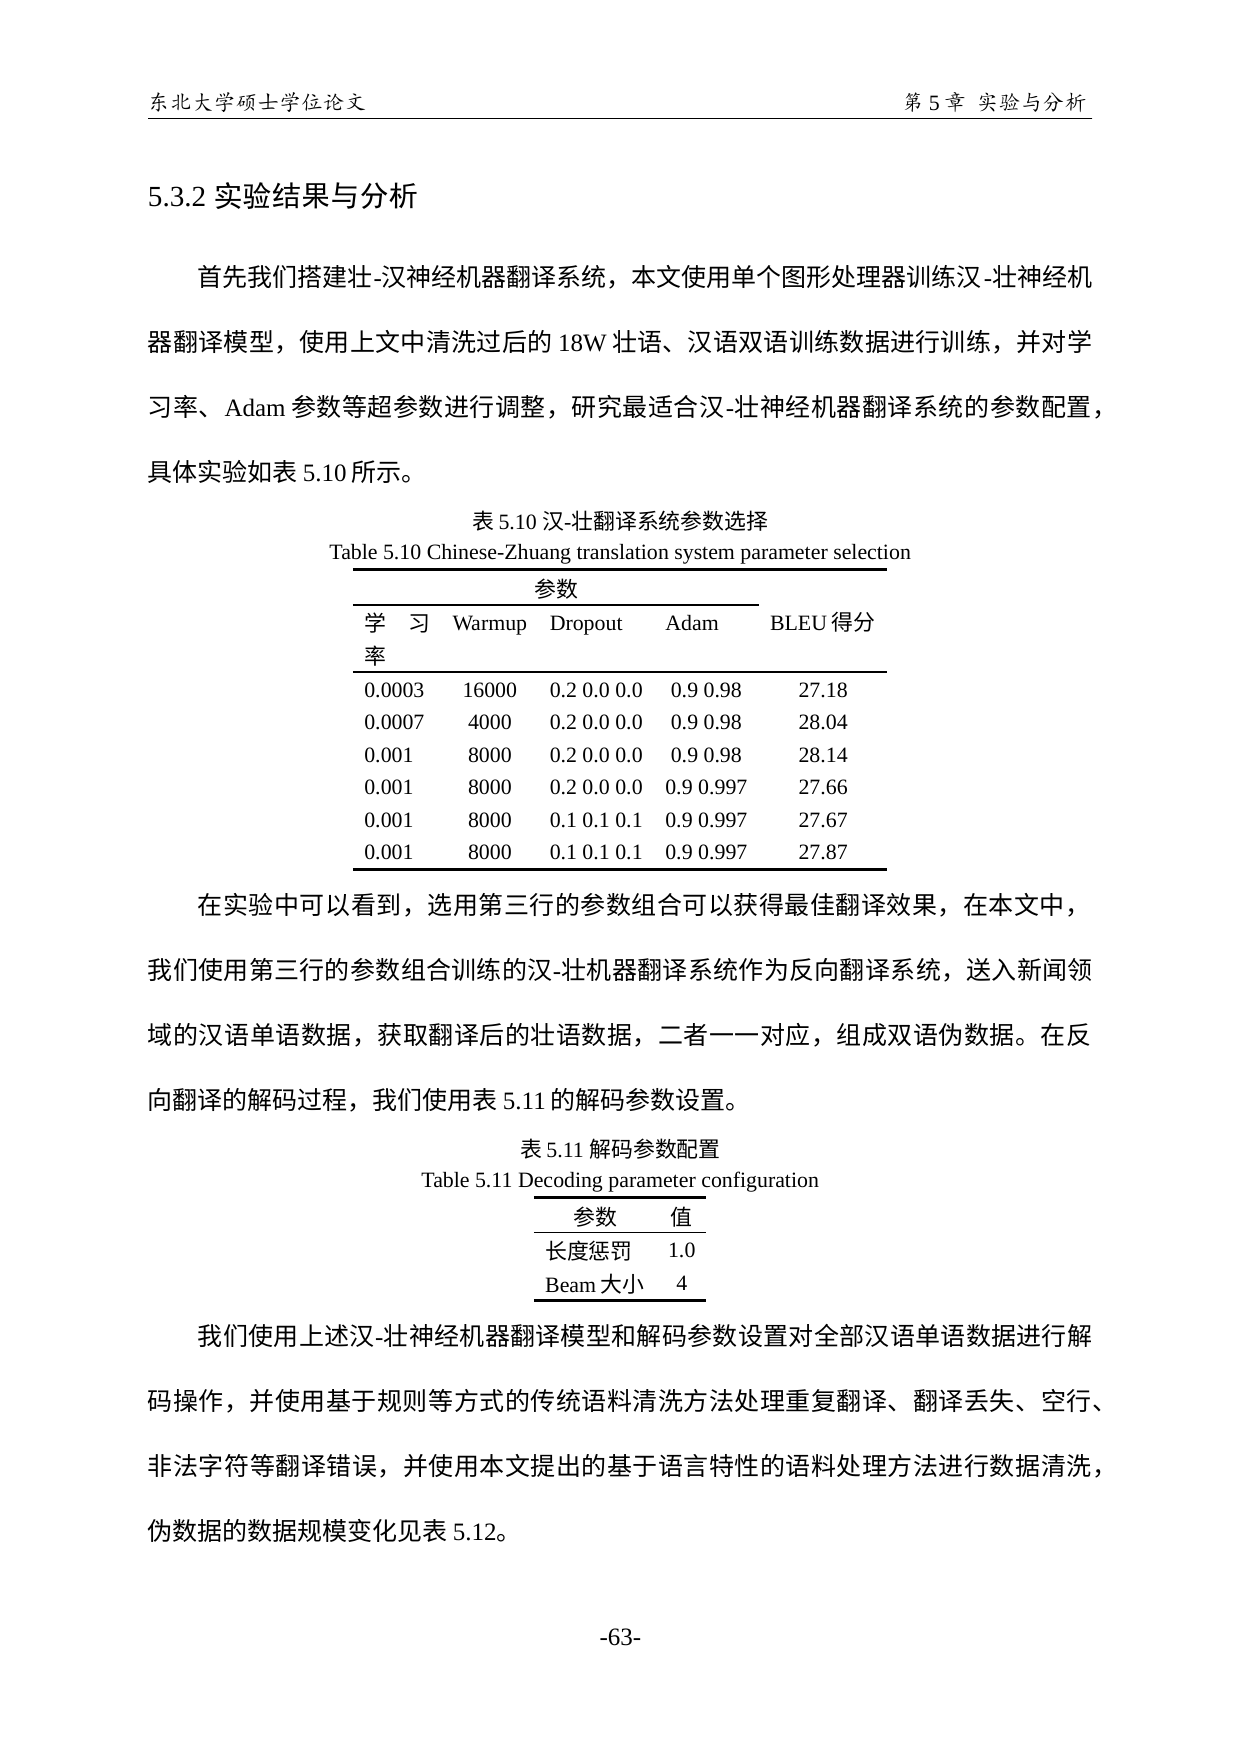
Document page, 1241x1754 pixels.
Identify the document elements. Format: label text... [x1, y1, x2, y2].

table_cell 0.0007 [353, 706, 441, 738]
table_cell 1.0 [657, 1233, 706, 1266]
table_cell 0.0003 [353, 673, 441, 706]
table_cell 28.14 [759, 738, 887, 771]
text 表5.11 解码参数配置 [148, 1131, 1092, 1164]
table_cell 0.001 [353, 803, 441, 836]
table_cell 学习率 [353, 606, 441, 671]
table_cell 0.9 0.98 [654, 706, 758, 738]
table_cell 0.9 0.997 [654, 803, 758, 836]
table_cell 8000 [441, 738, 538, 771]
text Table 5.10 Chinese-Zhuang translation system parameter selection [148, 536, 1092, 568]
table_cell 28.04 [759, 706, 887, 738]
table_cell 0.1 0.1 0.1 [538, 836, 654, 868]
table_cell 0.001 [353, 771, 441, 803]
table_cell 27.87 [759, 836, 887, 868]
text 我们使用上述汉-壮神经机器翻译模型和解码参数设置对全部汉语单语数据进行解码操作，并使用基于规则等方式的传统语料清洗方法处理重复翻译、翻译丢失、空行、非法字符等翻译错误，并使用本文提出的基于语言特性的语料处理方法进行数据清洗，伪数据的数据规模变化见表5.12。 [148, 1302, 1092, 1562]
table_cell 0.001 [353, 738, 441, 771]
table_cell 4000 [441, 706, 538, 738]
table_cell 0.2 0.0 0.0 [538, 771, 654, 803]
text 在实验中可以看到，选用第三行的参数组合可以获得最佳翻译效果，在本文中，我们使用第三行的参数组合训练的汉-壮机器翻译系统作为反向翻译系统，送入新闻领域的汉语单语数据，获取翻译后的壮语数据，二者一一对应，组成双语伪数据。在反向翻译的解码过程，我们使用表5.11的解码参数设置。 [148, 871, 1092, 1131]
table_cell 27.66 [759, 771, 887, 803]
table_cell 0.2 0.0 0.0 [538, 706, 654, 738]
table_cell 0.2 0.0 0.0 [538, 738, 654, 771]
table_cell 0.9 0.98 [654, 673, 758, 706]
table_cell 27.18 [759, 673, 887, 706]
table_cell 0.9 0.997 [654, 836, 758, 868]
table_header 参数 [353, 571, 758, 604]
table_cell Beam大小 [534, 1266, 657, 1299]
table_cell Warmup [441, 606, 538, 671]
table_cell 0.9 0.997 [654, 771, 758, 803]
table_header BLEU得分 [759, 571, 887, 671]
table_cell 长度惩罚 [534, 1233, 657, 1266]
table_cell 4 [657, 1266, 706, 1299]
table_header 参数 [534, 1199, 657, 1232]
text 5.3.2 实验结果与分析 [148, 162, 1092, 227]
table_cell 27.67 [759, 803, 887, 836]
text 首先我们搭建壮-汉神经机器翻译系统，本文使用单个图形处理器训练汉-壮神经机器翻译模型，使用上文中清洗过后的18W壮语、汉语双语训练数据进行训练，并对学习率、Adam参数等超参数进行调整，研究最适合汉-壮神经机器翻译系统的参数配置，具体实验如表5.10所示。 [148, 243, 1092, 503]
table_header 值 [657, 1199, 706, 1232]
text Table 5.11 Decoding parameter configuration [148, 1164, 1092, 1196]
table_cell 0.001 [353, 836, 441, 868]
table_cell 16000 [441, 673, 538, 706]
table_cell Dropout [538, 606, 654, 671]
table_cell 8000 [441, 771, 538, 803]
table_cell 8000 [441, 803, 538, 836]
table_cell 0.1 0.1 0.1 [538, 803, 654, 836]
table_cell 0.9 0.98 [654, 738, 758, 771]
table_cell Adam [654, 606, 758, 671]
text 表5.10 汉-壮翻译系统参数选择 [148, 503, 1092, 536]
table_cell 8000 [441, 836, 538, 868]
table_cell 0.2 0.0 0.0 [538, 673, 654, 706]
